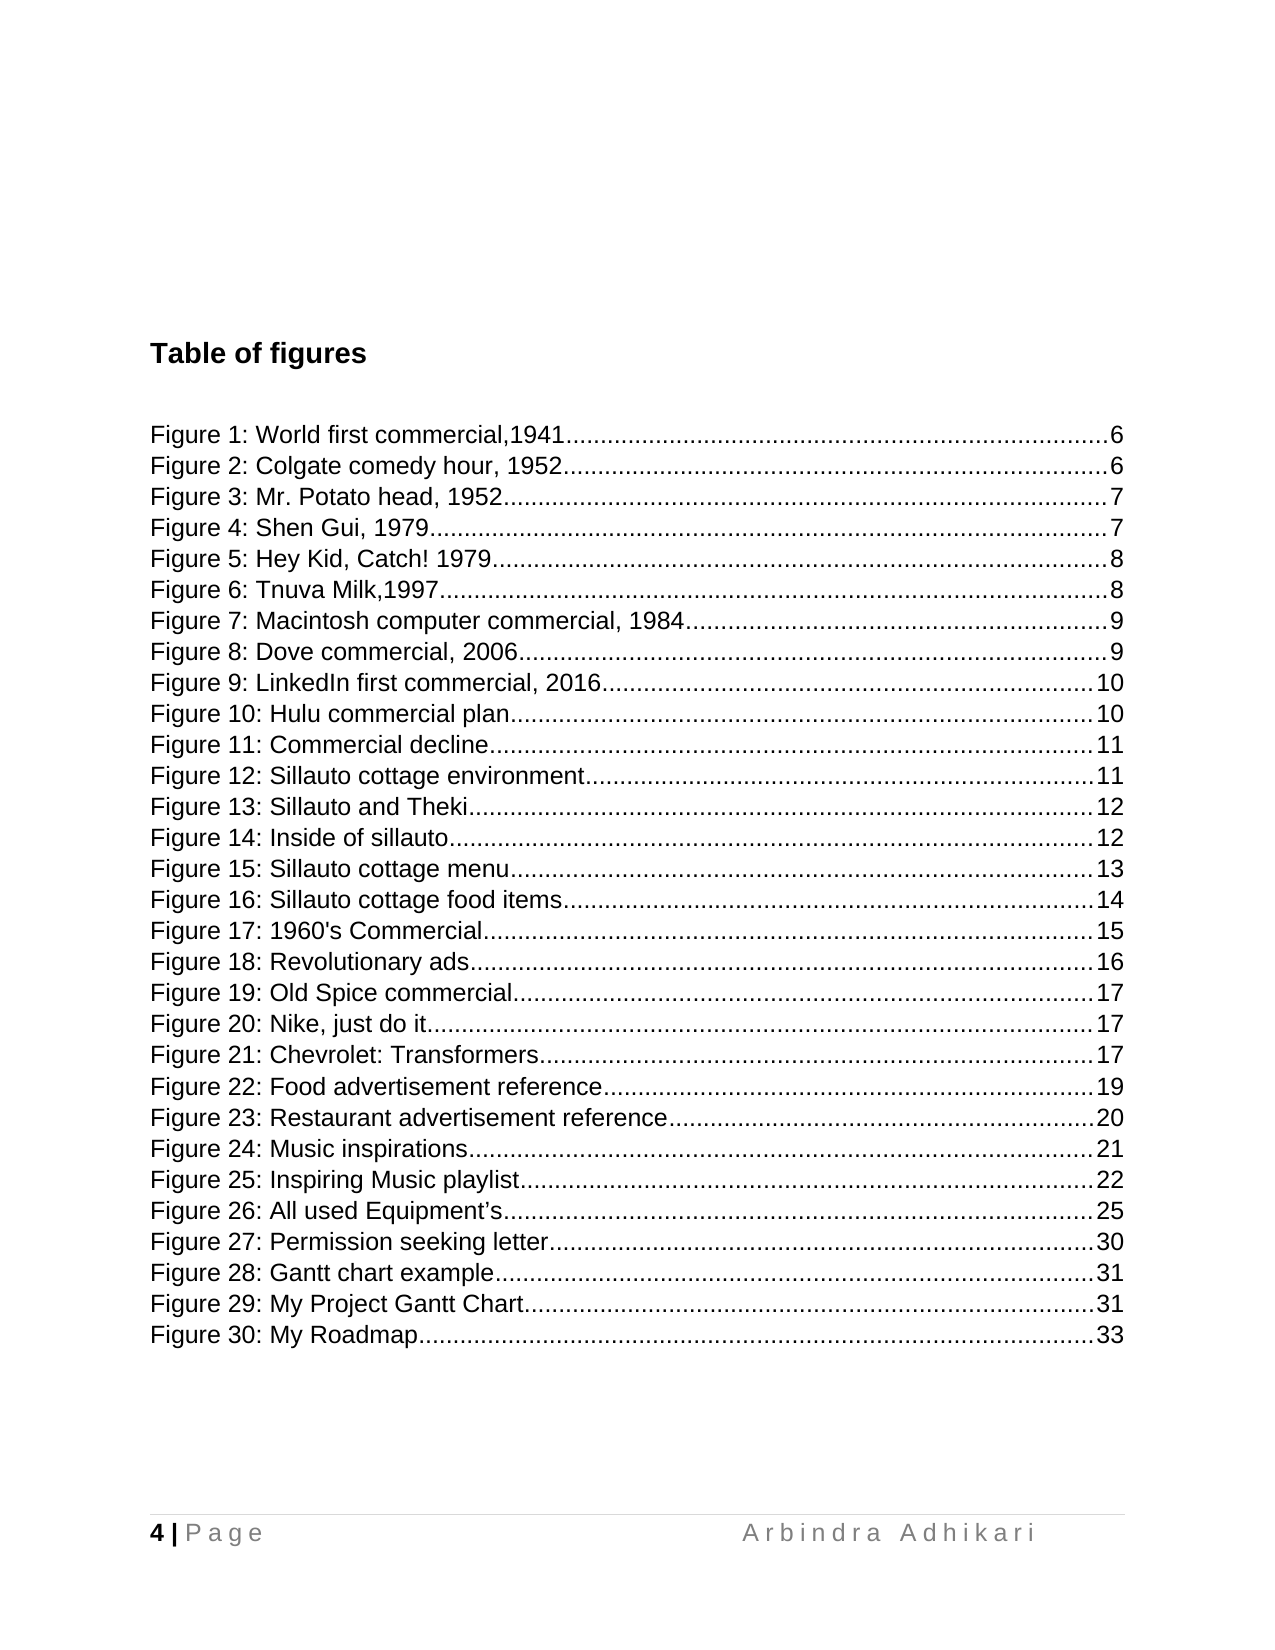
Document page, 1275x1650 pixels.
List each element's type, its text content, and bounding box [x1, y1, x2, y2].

text Figure 24: Music inspirations 21 [150, 1133, 1125, 1162]
text Figure 13: Sillauto and Theki 12 [150, 792, 1125, 821]
text Figure 14: Inside of sillauto 12 [150, 823, 1125, 852]
text Figure 7: Macintosh computer commercial, 1984 9 [150, 606, 1125, 634]
text Figure 30: My Roadmap 33 [150, 1320, 1125, 1348]
text Figure 25: Inspiring Music playlist 22 [150, 1164, 1125, 1193]
text Figure 23: Restaurant advertisement reference 20 [150, 1102, 1125, 1131]
text Figure 11: Commercial decline 11 [150, 730, 1125, 759]
text Figure 29: My Project Gantt Chart 31 [150, 1289, 1125, 1317]
text Figure 19: Old Spice commercial 17 [150, 978, 1125, 1007]
text Figure 1: World first commercial,1941 6 [150, 419, 1125, 448]
text Figure 16: Sillauto cottage food items 14 [150, 885, 1125, 914]
text Figure 27: Permission seeking letter 30 [150, 1227, 1125, 1255]
text Figure 2: Colgate comedy hour, 1952 6 [150, 451, 1125, 479]
text Figure 8: Dove commercial, 2006 9 [150, 637, 1125, 666]
text Figure 4: Shen Gui, 1979 7 [150, 513, 1125, 541]
text Figure 12: Sillauto cottage environment 11 [150, 761, 1125, 790]
text Figure 22: Food advertisement reference 19 [150, 1071, 1125, 1100]
text Figure 17: 1960's Commercial 15 [150, 916, 1125, 945]
subtitle Table of figures [150, 336, 1125, 369]
text Figure 9: LinkedIn first commercial, 2016 10 [150, 668, 1125, 697]
text Figure 10: Hulu commercial plan 10 [150, 699, 1125, 728]
text Figure 5: Hey Kid, Catch! 1979 8 [150, 544, 1125, 572]
text Figure 26: All used Equipment’s 25 [150, 1196, 1125, 1224]
text Figure 18: Revolutionary ads 16 [150, 947, 1125, 976]
text Figure 15: Sillauto cottage menu 13 [150, 854, 1125, 883]
text Figure 21: Chevrolet: Transformers 17 [150, 1040, 1125, 1069]
text Figure 20: Nike, just do it 17 [150, 1009, 1125, 1038]
text Figure 28: Gantt chart example 31 [150, 1258, 1125, 1286]
text Figure 6: Tnuva Milk,1997 8 [150, 575, 1125, 603]
text Figure 3: Mr. Potato head, 1952 7 [150, 482, 1125, 510]
